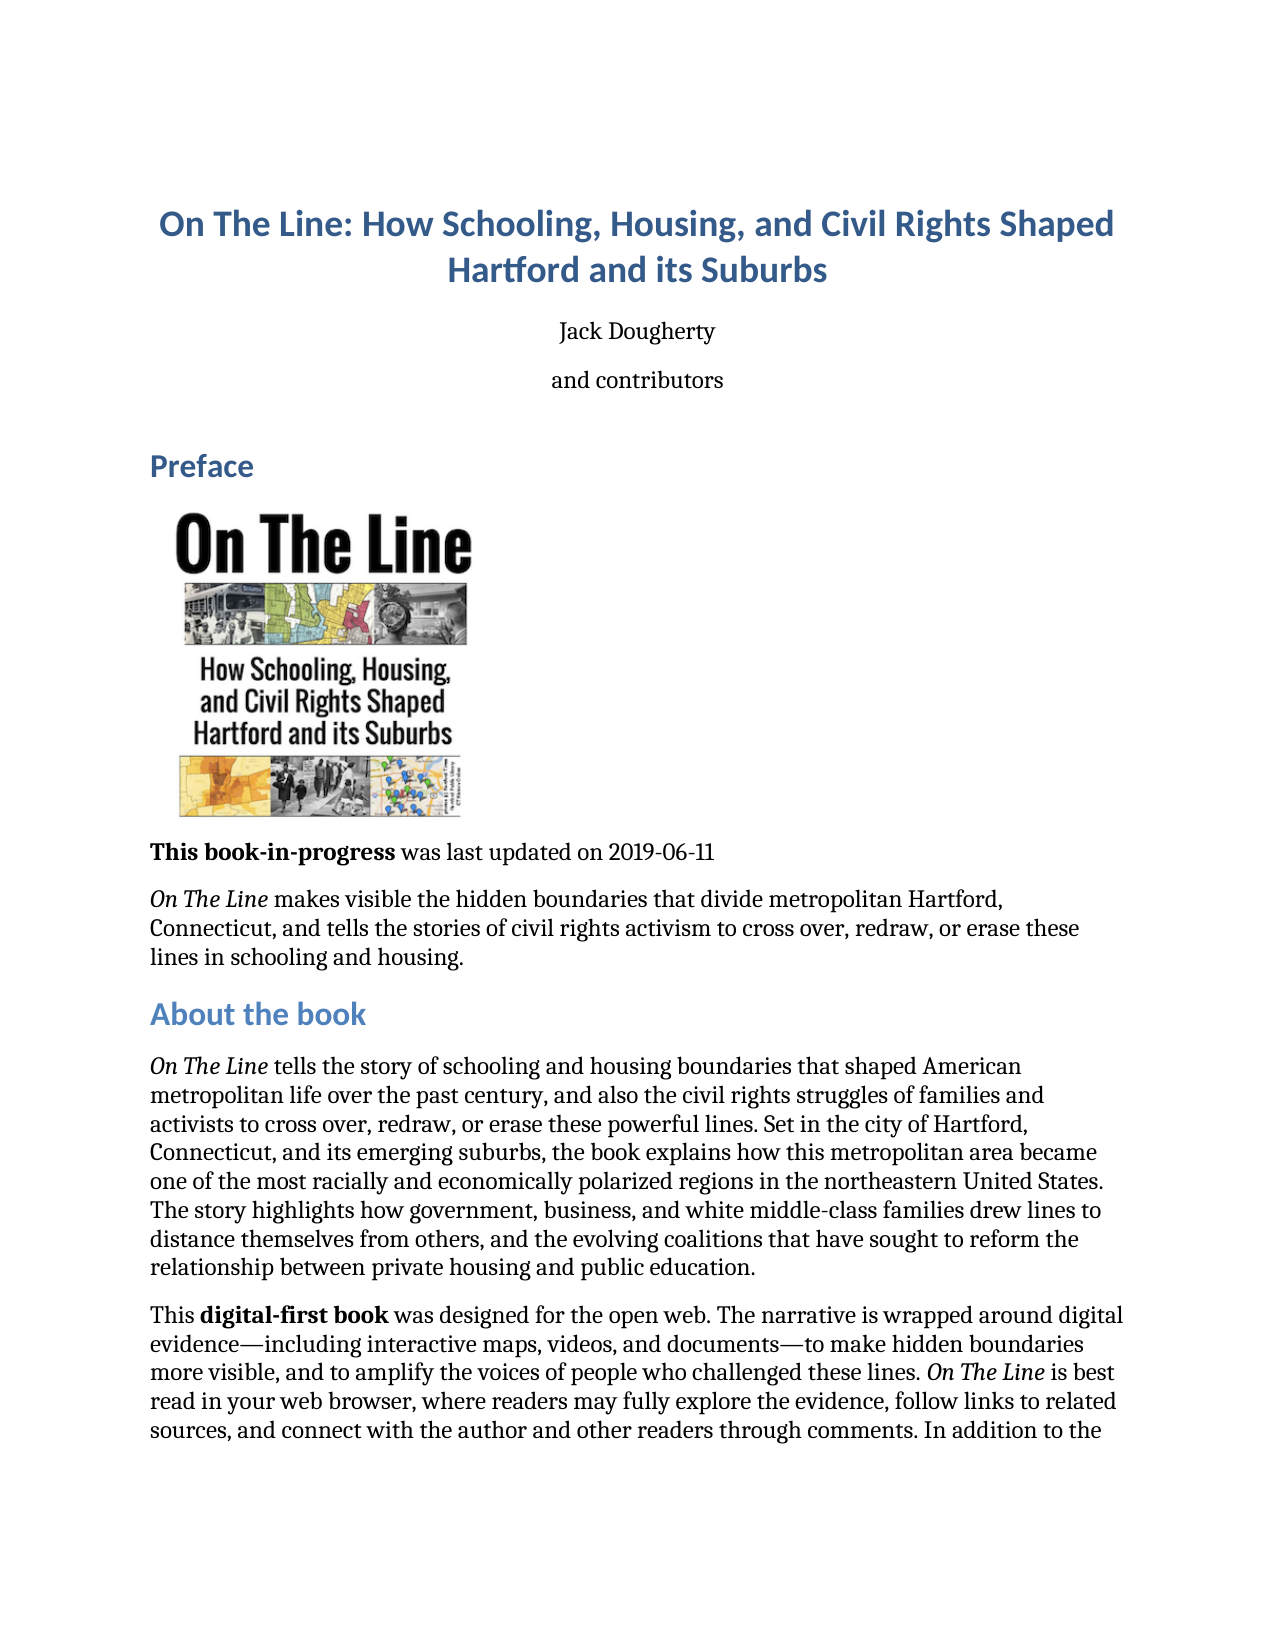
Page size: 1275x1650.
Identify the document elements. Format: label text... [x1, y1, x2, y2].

subtitle Preface [150, 445, 1125, 486]
picture [168, 504, 484, 820]
text and contributors [150, 366, 1125, 395]
subtitle About the book [150, 992, 1125, 1033]
text On The Line tells the story of schooling and housing boundaries that shaped American metropolitan life over the past century, and also the civil rights struggles of families and activists to cross over, redraw, or erase these powerful lines. Set in the city of Hartford, Connecticut, and its emerging suburbs, the book explains how this metropolitan area became one of the most racially and economically polarized regions in the northeastern United States. The story highlights how government, business, and white middle-class families drew lines to distance themselves from others, and the evolving coalitions that have sought to reform the relationship between private housing and public education. [150, 1052, 1125, 1282]
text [150, 1301, 1125, 1444]
text On The Line makes visible the hidden boundaries that divide metropolitan Hartford, Connecticut, and tells the stories of civil rights activism to cross over, redraw, or erase these lines in schooling and housing. [150, 885, 1125, 972]
title On The Line: How Schooling, Housing, and Civil Rights Shaped Hartford and its Suburbs [150, 200, 1125, 292]
text Jack Dougherty [150, 317, 1125, 345]
text This book-in-progress was last updated on 2019-06-11 [150, 838, 1125, 867]
